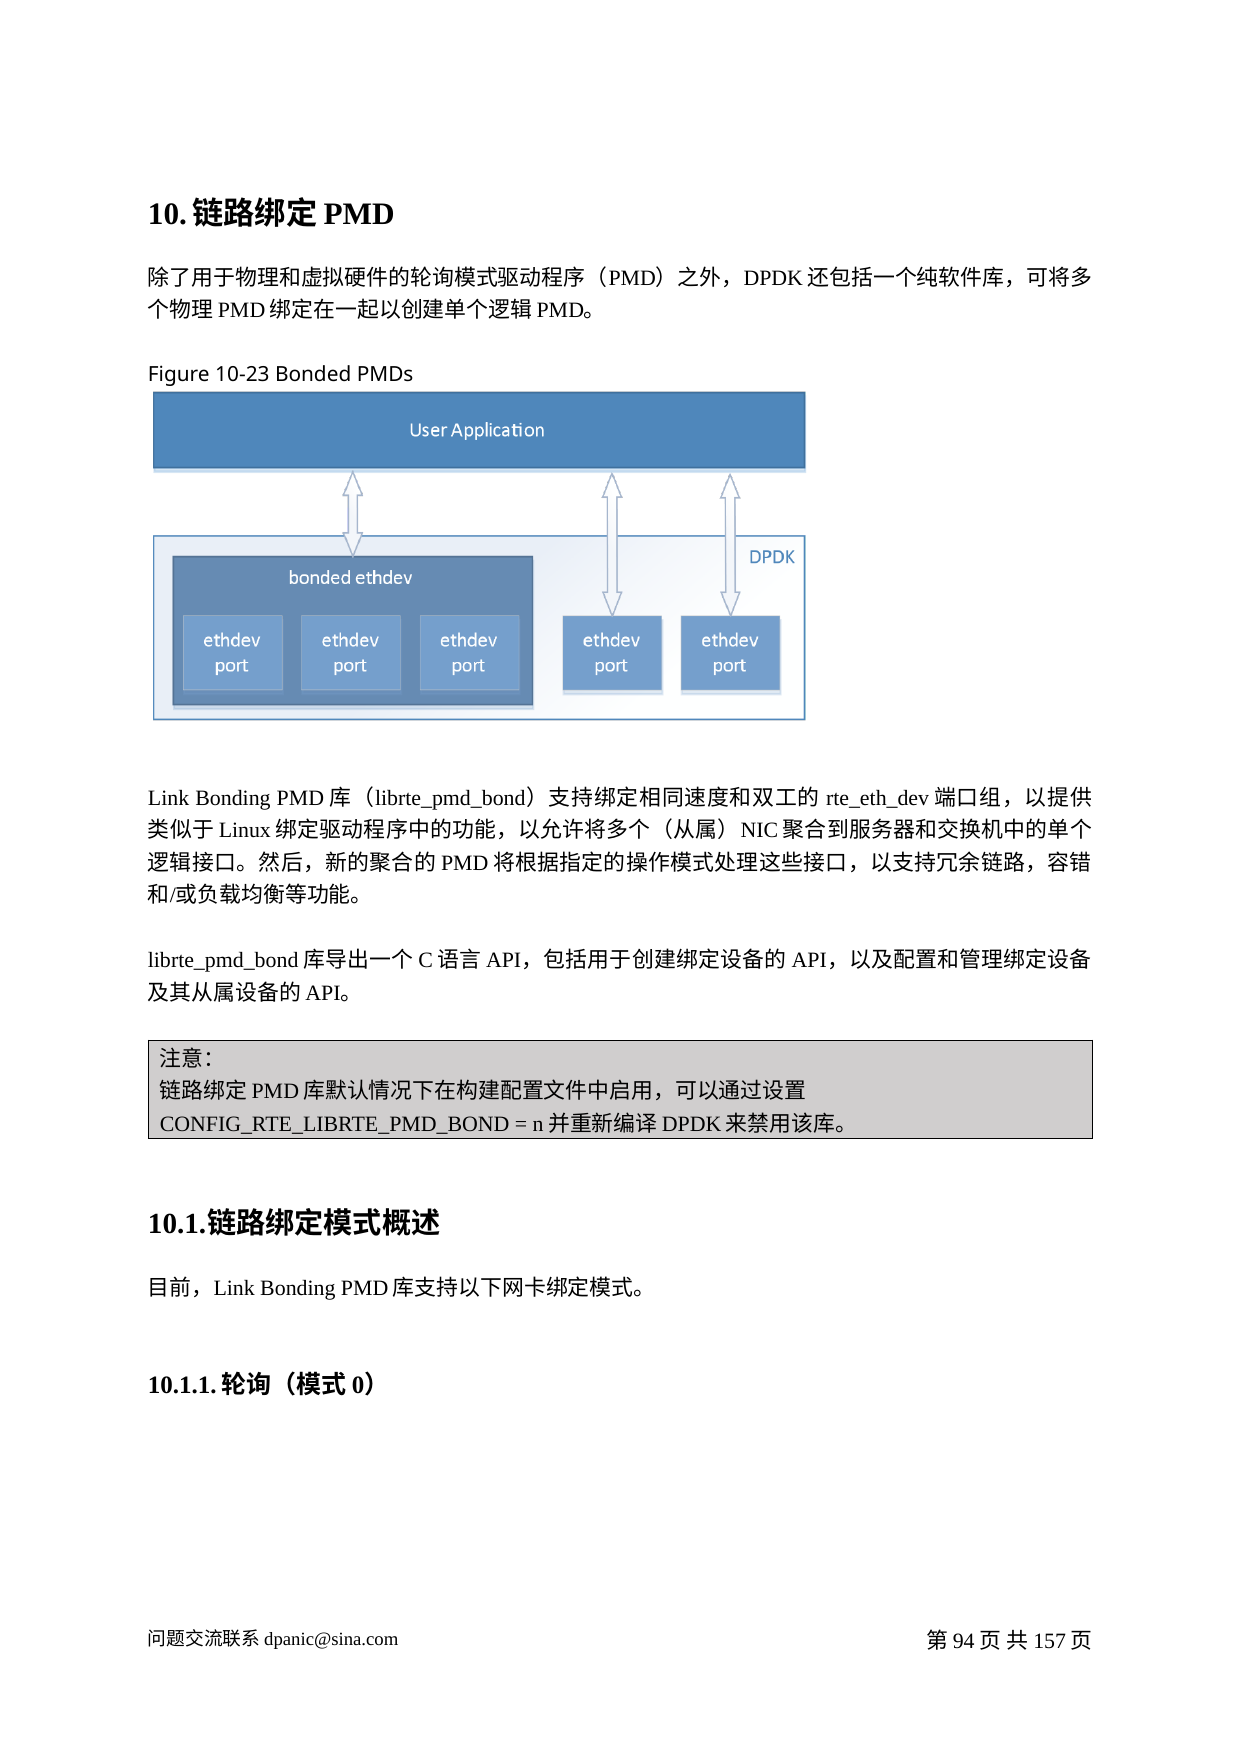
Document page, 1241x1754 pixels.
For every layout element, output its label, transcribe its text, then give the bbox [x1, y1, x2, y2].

text Link Bonding PMD库（librte_pmd_bond）支持绑定相同速度和双工的rte_eth_dev端口组，以提供类似于Linux绑定驱动程序中的功能，以允许将多个（从属）NIC聚合到服务器和交换机中的单个逻辑接口。然后，新的聚合的PMD将根据指定的操作模式处理这些接口，以支持冗余链路，容错和/或负载均衡等功能。 [148, 779, 1092, 909]
picture [147, 389, 812, 721]
subtitle 链路绑定模式概述 [148, 1188, 1092, 1253]
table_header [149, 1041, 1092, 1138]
text librte_pmd_bond库导出一个C语言API，包括用于创建绑定设备的API，以及配置和管理绑定设备及其从属设备的API。 [148, 942, 1092, 1007]
text 除了用于物理和虚拟硬件的轮询模式驱动程序（PMD）之外，DPDK还包括一个纯软件库，可将多个物理PMD绑定在一起以创建单个逻辑PMD。 [148, 259, 1092, 324]
subtitle 链路绑定PMD [148, 178, 1092, 243]
text 目前，Link Bonding PMD库支持以下网卡绑定模式。 [148, 1269, 1092, 1302]
subtitle 轮询（模式0） [148, 1350, 1092, 1415]
